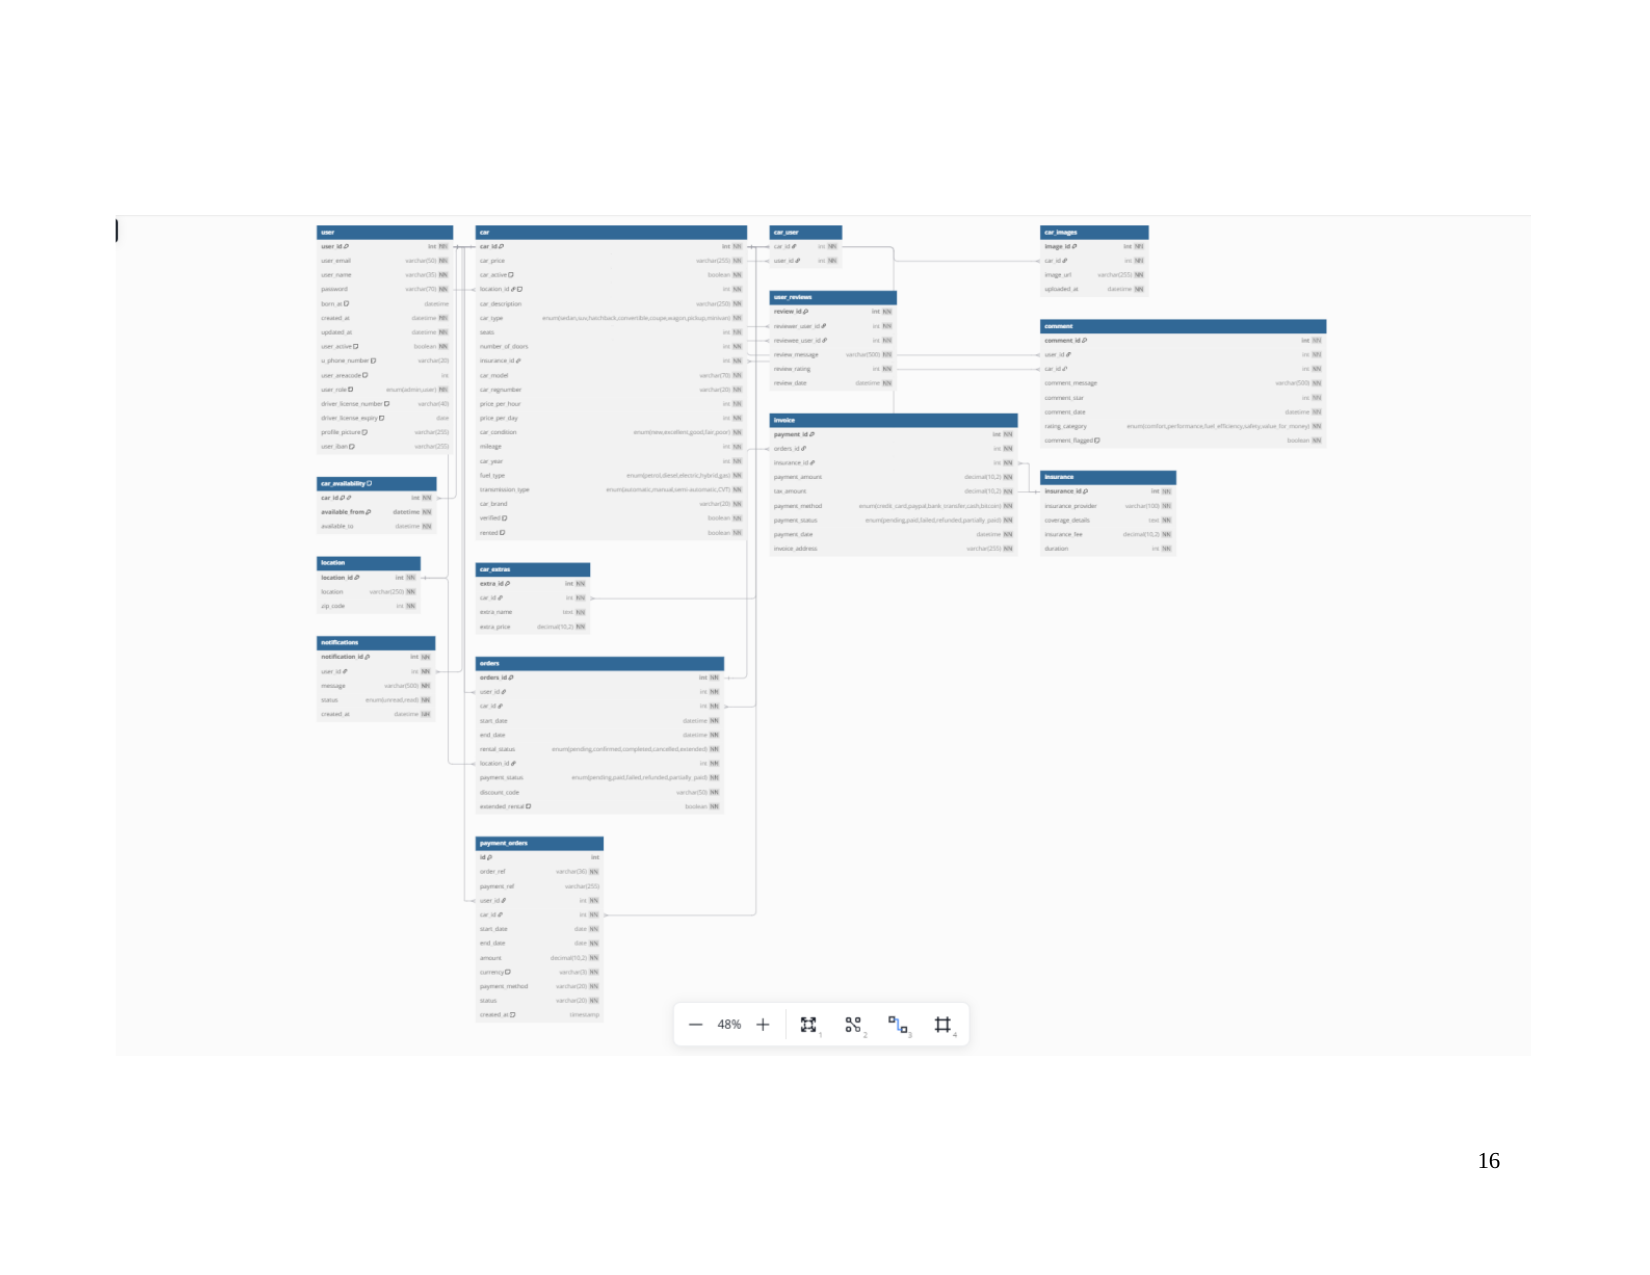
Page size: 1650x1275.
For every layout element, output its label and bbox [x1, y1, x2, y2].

picture [115, 215, 1532, 1057]
